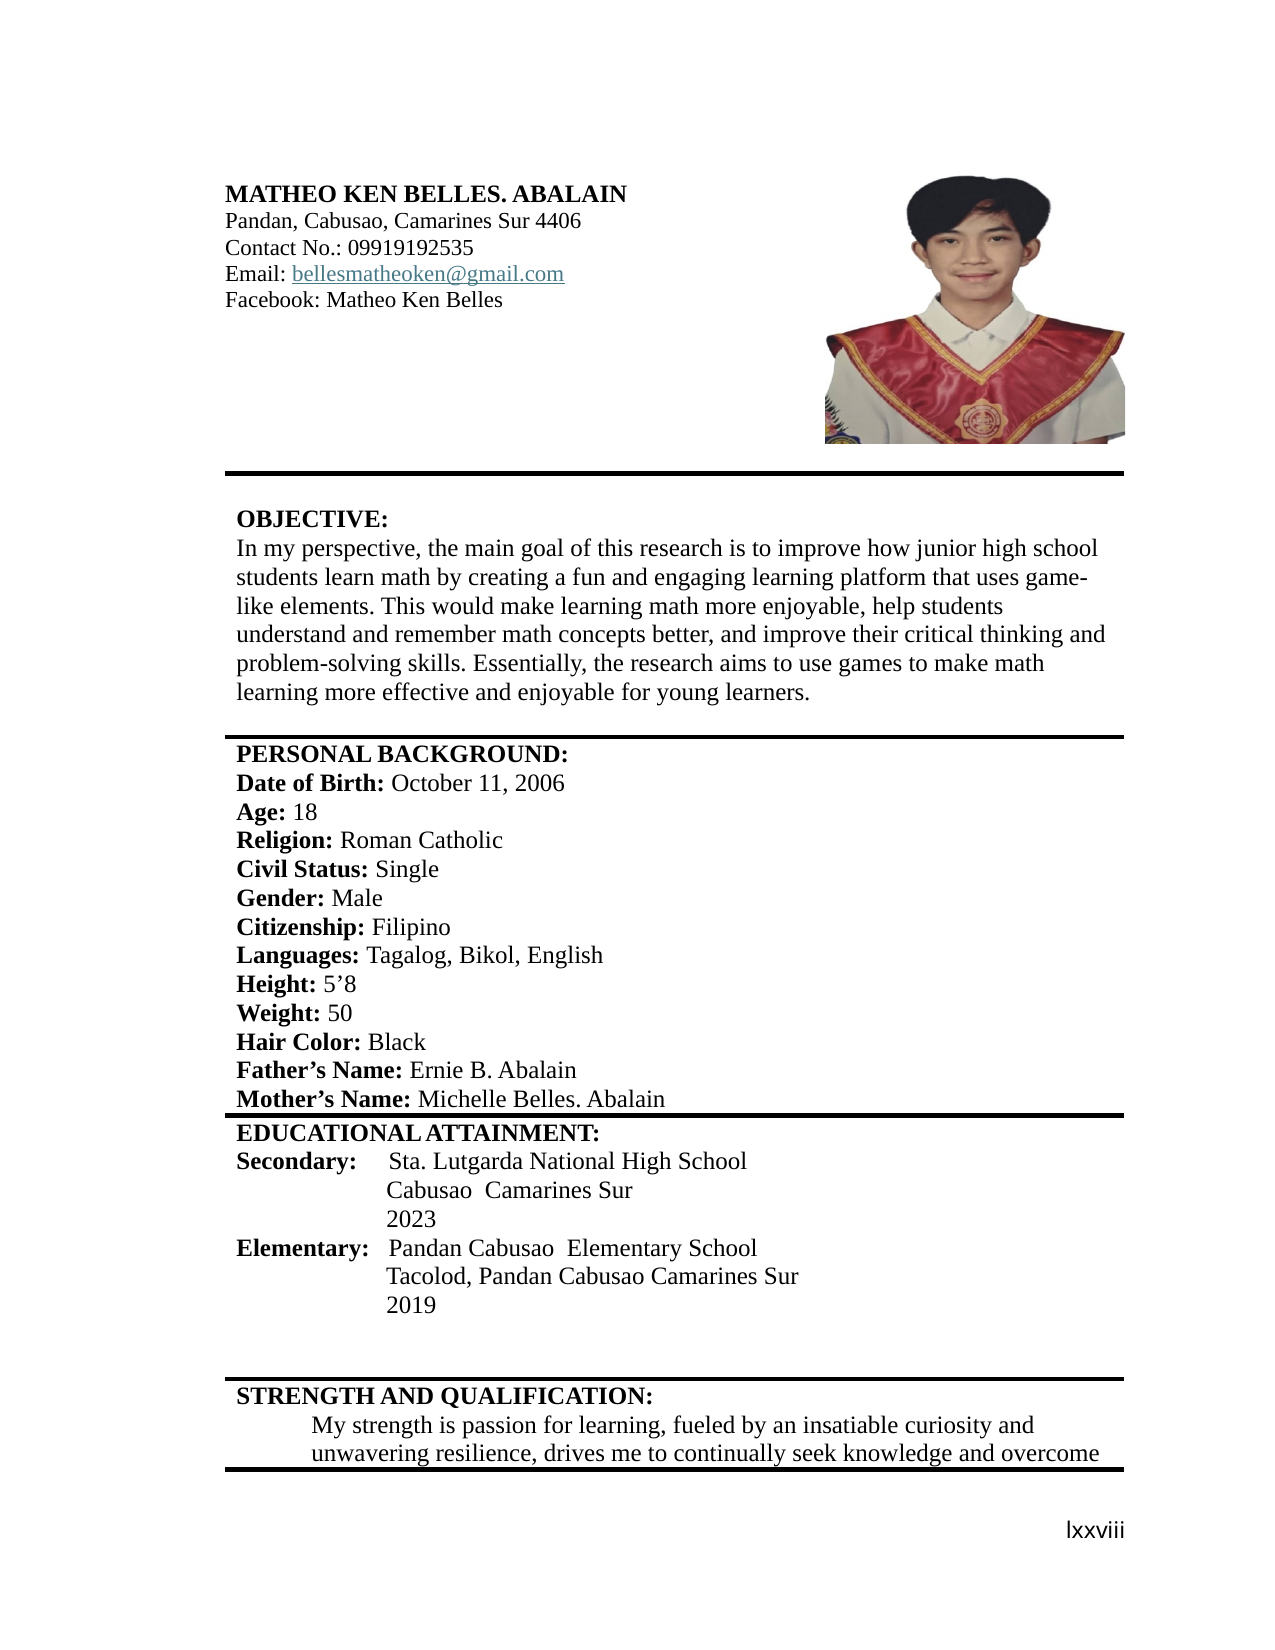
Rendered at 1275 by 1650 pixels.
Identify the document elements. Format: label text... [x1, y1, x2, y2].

text Contact No.: 09919192535 [225, 234, 825, 260]
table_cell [225, 1381, 1124, 1467]
table_cell EDUCATIONAL ATTAINMENT: Secondary: Sta. Lutgarda National High School Cabusao Camarines Sur 2023 Elementary: Pandan Cabusao Elementary School Tacolod, Pandan Cabusao Camarines Sur 2019 [225, 1118, 1124, 1376]
text Pandan, Cabusao, Camarines Sur 4406 [225, 207, 825, 234]
text MATHEO KEN BELLES. ABALAIN [225, 179, 825, 207]
text Email: bellesmatheoken@gmail.com [225, 260, 825, 287]
table_header OBJECTIVE: In my perspective, the main goal of this research is to improve how junior high school students learn math by creating a fun and engaging learning platform that uses game-like elements. This would make learning math more enjoyable, help students understand and remember math concepts better, and improve their critical thinking and problem-solving skills. Essentially, the research aims to use games to make math learning more effective and enjoyable for young learners. [225, 476, 1124, 734]
text Facebook: Matheo Ken Belles [225, 287, 825, 313]
table_cell PERSONAL BACKGROUND: Date of Birth: October 11, 2006 Age: 18 Religion: Roman Catholic Civil Status: Single Gender: Male Citizenship: Filipino Languages: Tagalog, Bikol, English Height: 5’8 Weight: 50 Hair Color: Black Father’s Name: Ernie B. Abalain Mother’s Name: Michelle Belles. Abalain [225, 739, 1124, 1113]
picture [825, 170, 1125, 444]
